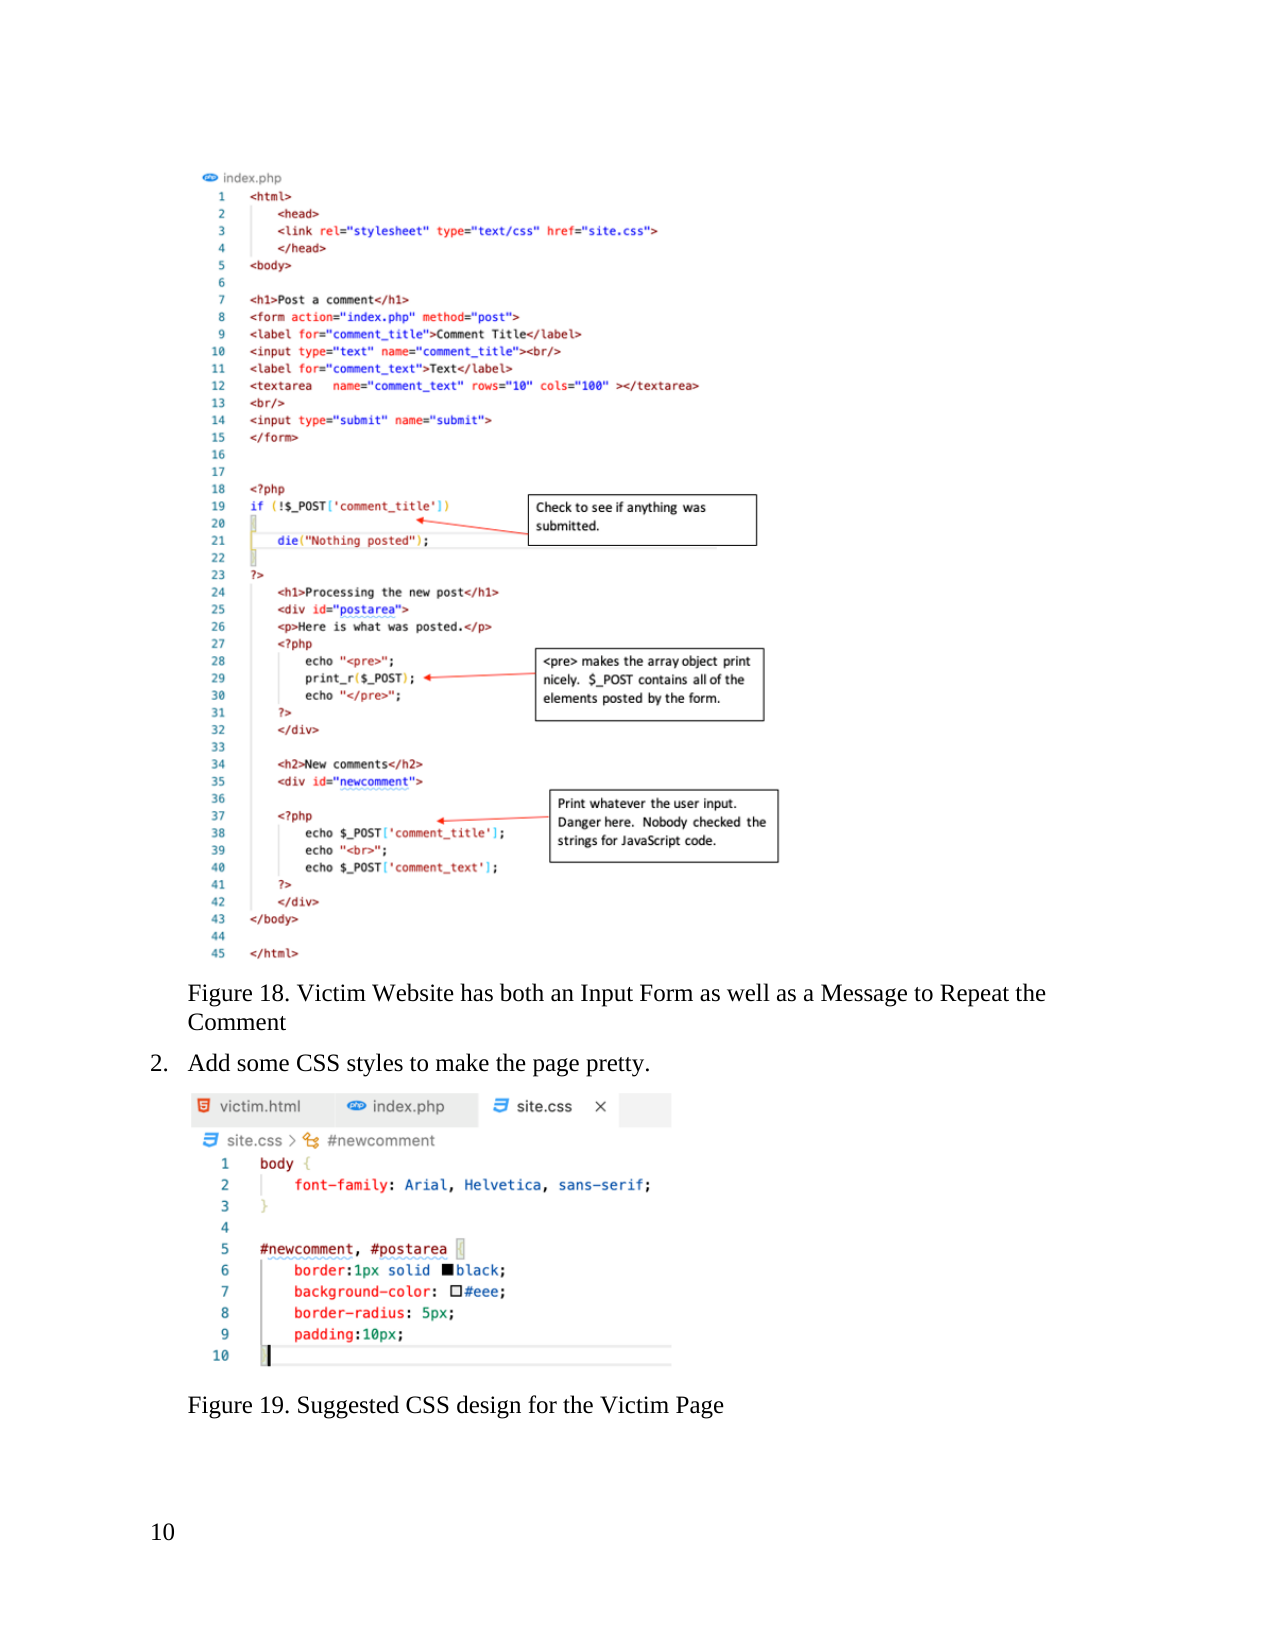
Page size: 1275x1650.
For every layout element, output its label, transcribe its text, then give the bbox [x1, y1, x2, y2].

picture [187, 161, 804, 966]
text Figure 18. Victim Website has both an Input Form as well as a Message to Repeat the Comment [187, 978, 1125, 1036]
list Add some CSS styles to make the page pretty. [150, 1048, 1125, 1077]
picture [187, 1089, 681, 1378]
text Figure 19. Suggested CSS design for the Victim Page [187, 1390, 1125, 1418]
